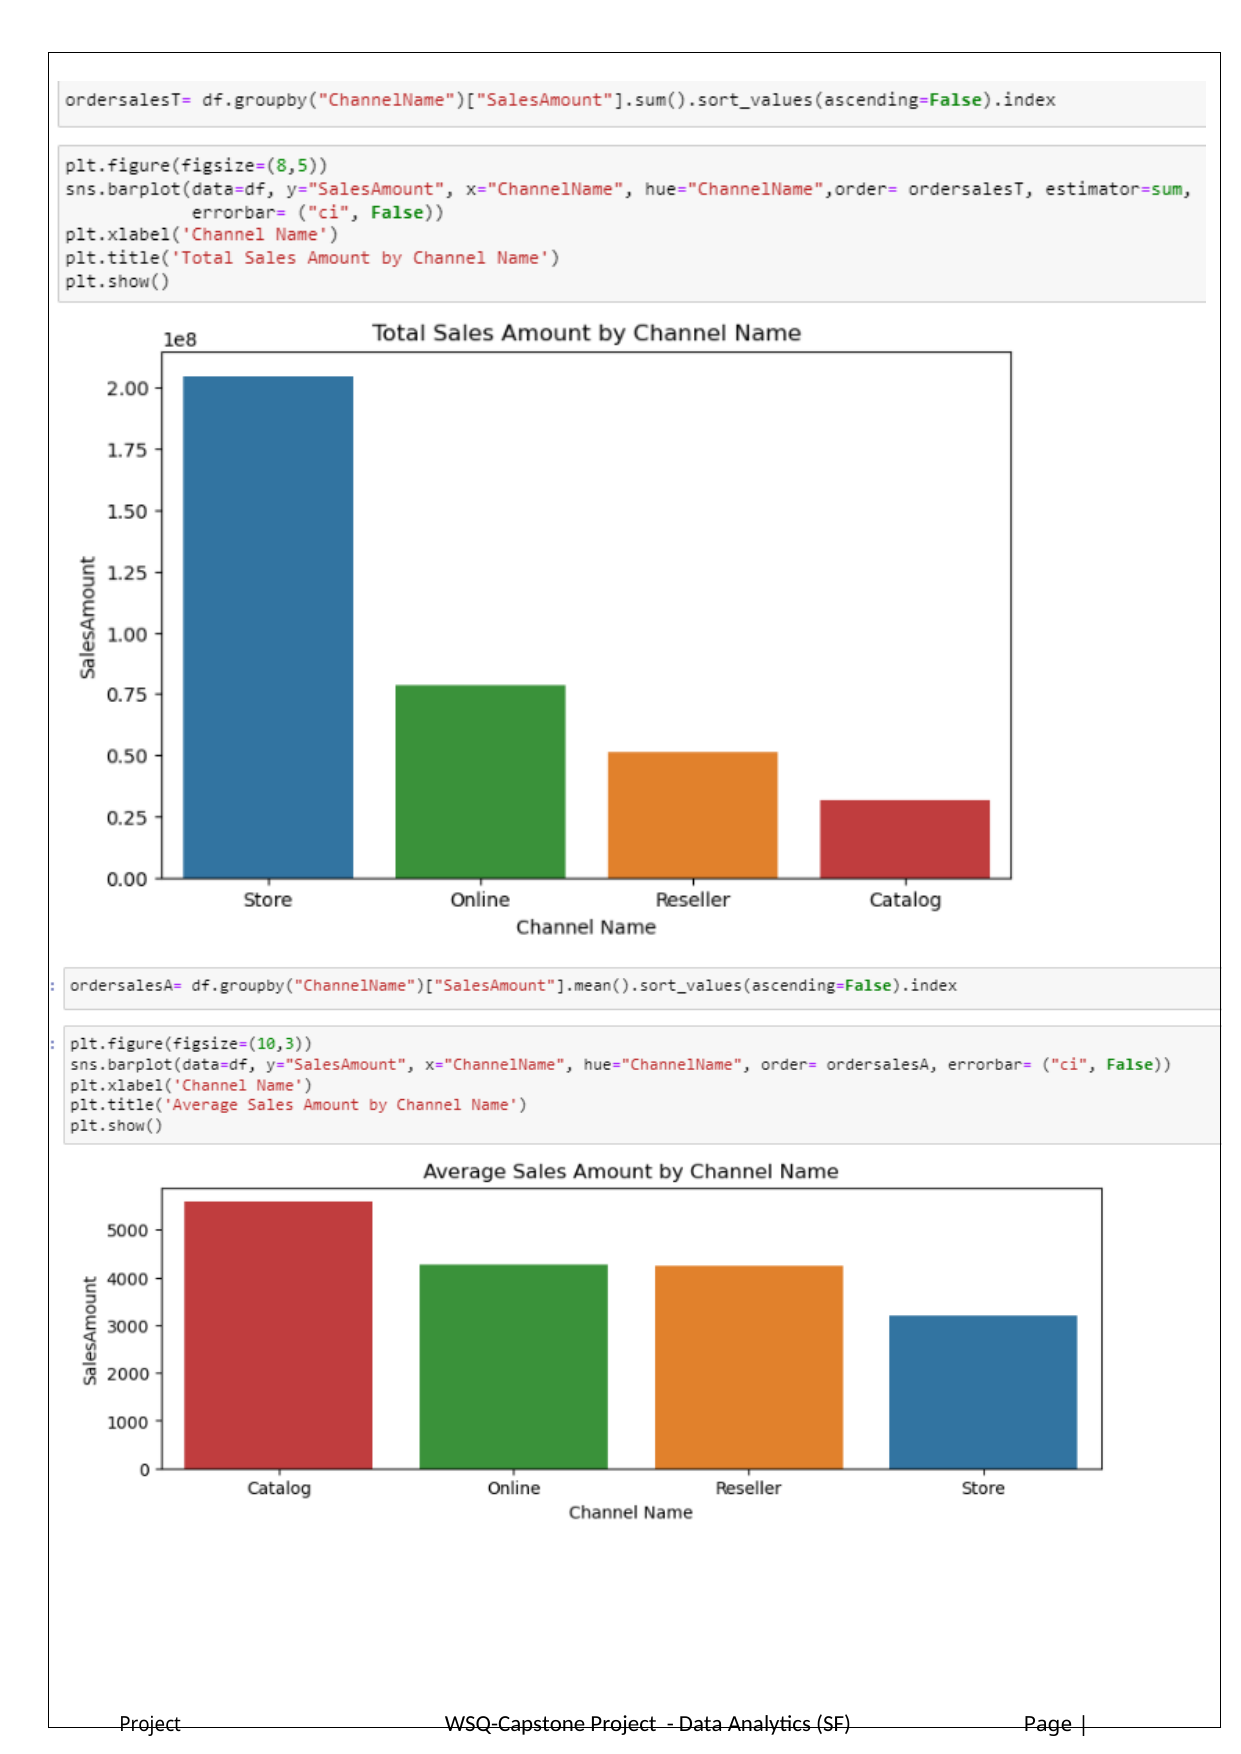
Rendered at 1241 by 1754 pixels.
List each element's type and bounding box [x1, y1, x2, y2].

picture [49, 81, 1220, 1536]
